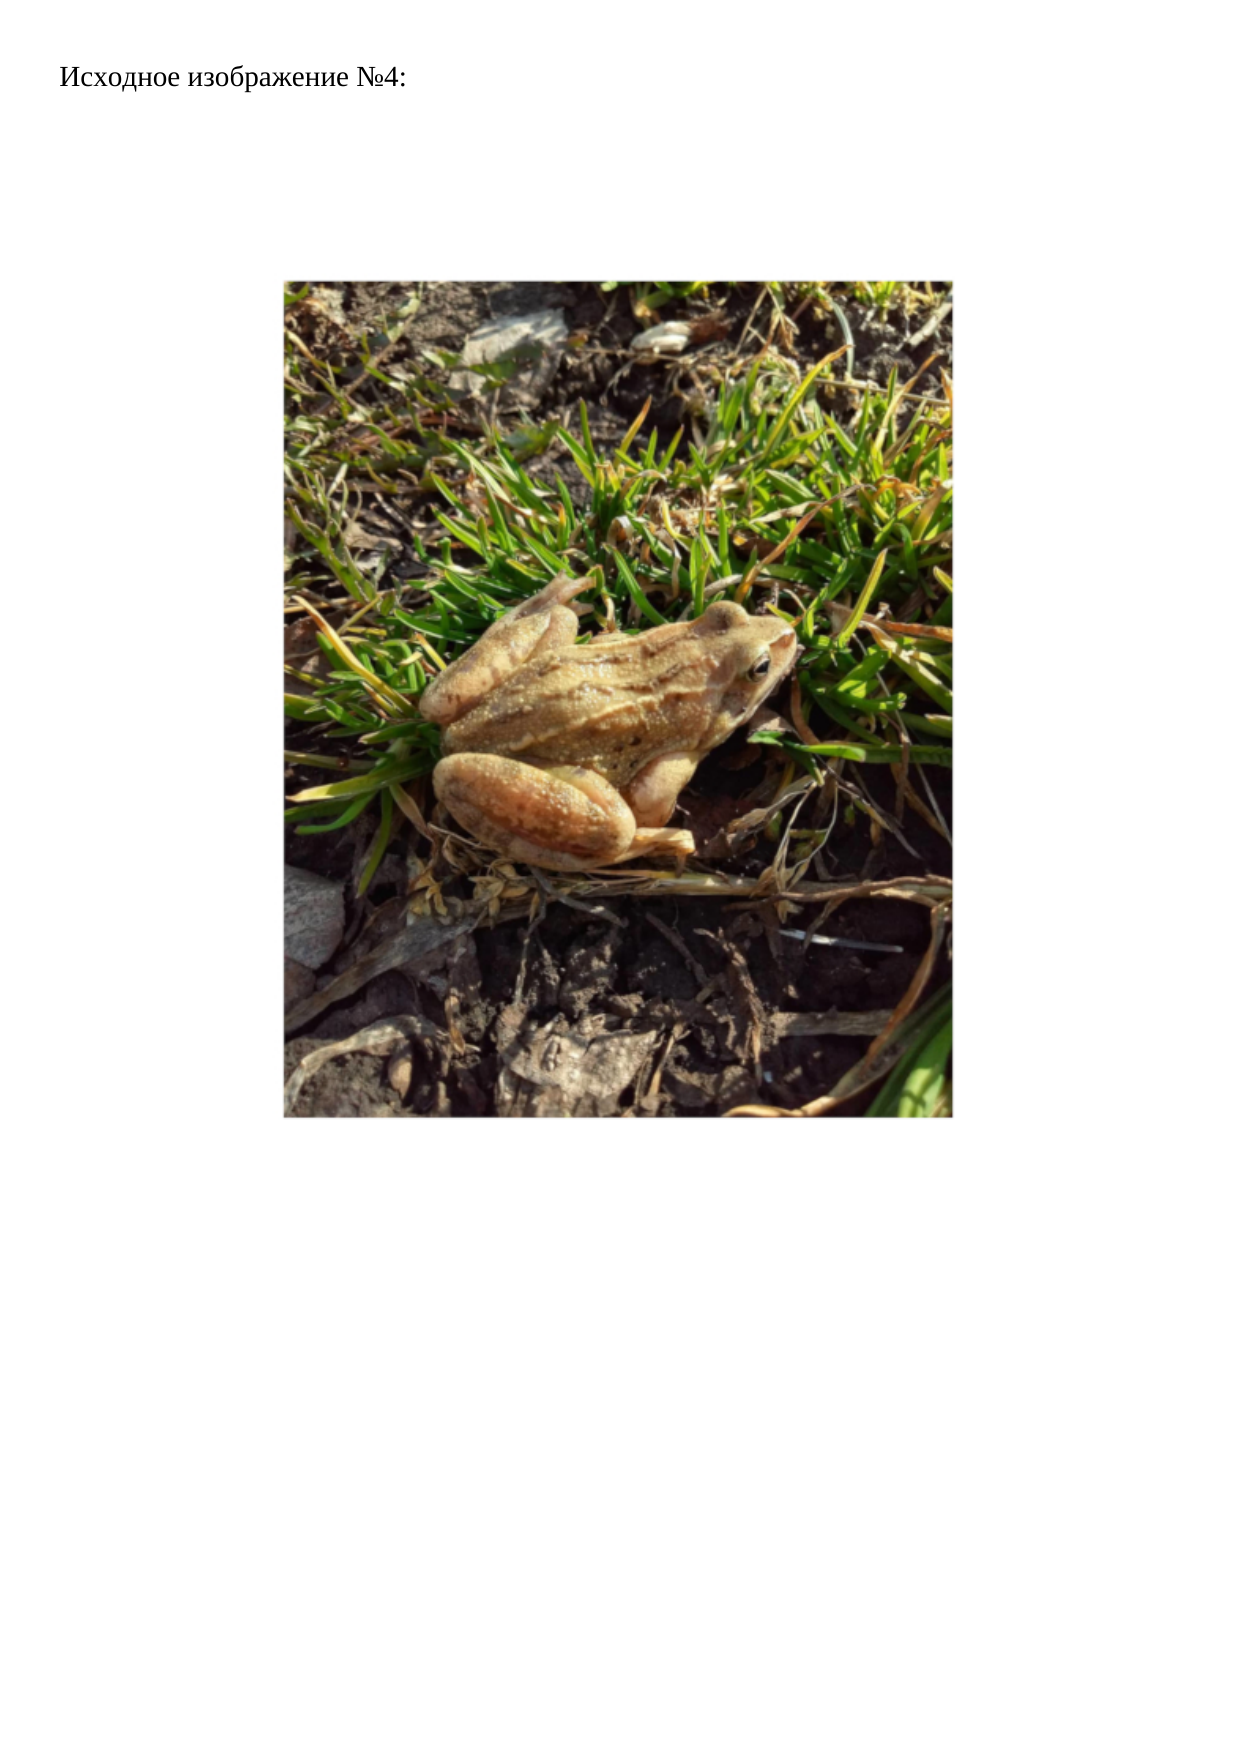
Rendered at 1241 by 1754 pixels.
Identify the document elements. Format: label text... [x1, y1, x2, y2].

text Исходное изображение №4: [59, 59, 1181, 93]
picture [147, 111, 1093, 1293]
